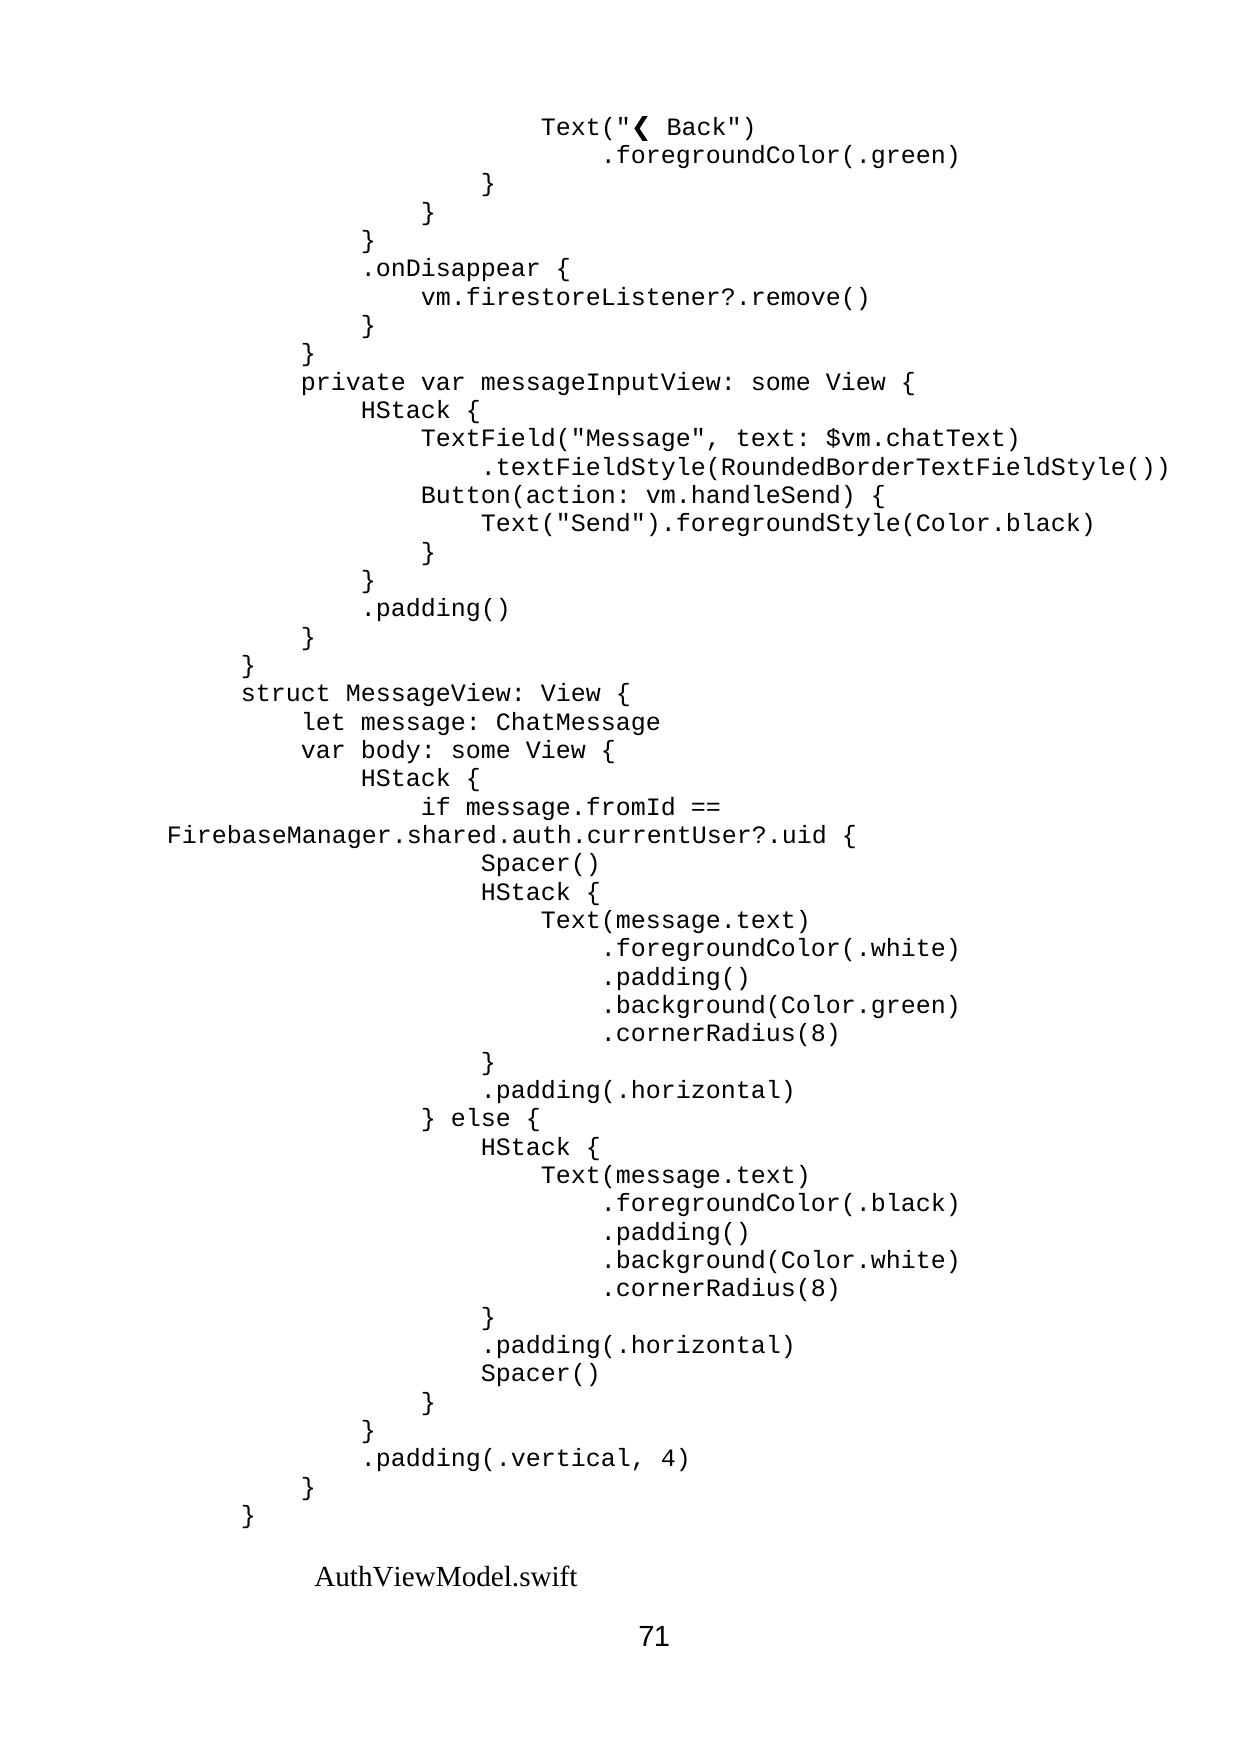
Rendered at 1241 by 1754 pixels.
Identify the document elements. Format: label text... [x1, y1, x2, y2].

text } [167, 1049, 1190, 1078]
text } [167, 653, 1190, 681]
text } [167, 171, 1190, 199]
text private var messageInputView: some View { [167, 369, 1190, 398]
text .foregroundColor(.white) [167, 936, 1190, 964]
text let message: ChatMessage [167, 709, 1190, 738]
text } [167, 1474, 1190, 1503]
text HStack { [167, 879, 1190, 908]
text TextField("Message", text: $vm.chatText) [167, 426, 1190, 454]
text .background(Color.green) [167, 993, 1190, 1021]
text } [167, 1418, 1190, 1446]
text .padding(.horizontal) [167, 1078, 1190, 1106]
text } [167, 1503, 1190, 1531]
text Text(message.text) [167, 1163, 1190, 1191]
text Spacer() [167, 1361, 1190, 1389]
text } [167, 199, 1190, 228]
text struct MessageView: View { [167, 681, 1190, 709]
text .padding() [167, 964, 1190, 993]
text .padding() [167, 1219, 1190, 1248]
text } [167, 1389, 1190, 1418]
text HStack { [167, 1134, 1190, 1163]
text Text(message.text) [167, 908, 1190, 936]
text Text("❮ Back") [167, 108, 1190, 143]
text } else { [167, 1106, 1190, 1134]
text .padding(.vertical, 4) [167, 1446, 1190, 1474]
text if message.fromId == FirebaseManager.shared.auth.currentUser?.uid { [167, 794, 1190, 851]
text } [167, 341, 1190, 369]
text } [167, 228, 1190, 256]
text .foregroundColor(.black) [167, 1191, 1190, 1219]
text HStack { [167, 766, 1190, 794]
text Text("Send").foregroundStyle(Color.black) [167, 511, 1190, 539]
text } [167, 1304, 1190, 1333]
text Spacer() [167, 851, 1190, 879]
text .background(Color.white) [167, 1248, 1190, 1276]
text vm.firestoreListener?.remove() [167, 284, 1190, 313]
text HStack { [167, 398, 1190, 426]
text } [167, 568, 1190, 596]
text Button(action: vm.handleSend) { [167, 483, 1190, 511]
text .cornerRadius(8) [167, 1021, 1190, 1049]
text .cornerRadius(8) [167, 1276, 1190, 1304]
text .onDisappear { [167, 256, 1190, 284]
text var body: some View { [167, 738, 1190, 766]
text } [167, 313, 1190, 341]
text } [167, 624, 1190, 653]
text .padding() [167, 596, 1190, 624]
text .foregroundColor(.green) [167, 143, 1190, 171]
text .textFieldStyle(RoundedBorderTextFieldStyle()) [167, 454, 1190, 483]
text .padding(.horizontal) [167, 1333, 1190, 1361]
text AuthViewModel.swift [240, 1559, 1190, 1593]
text } [167, 539, 1190, 568]
